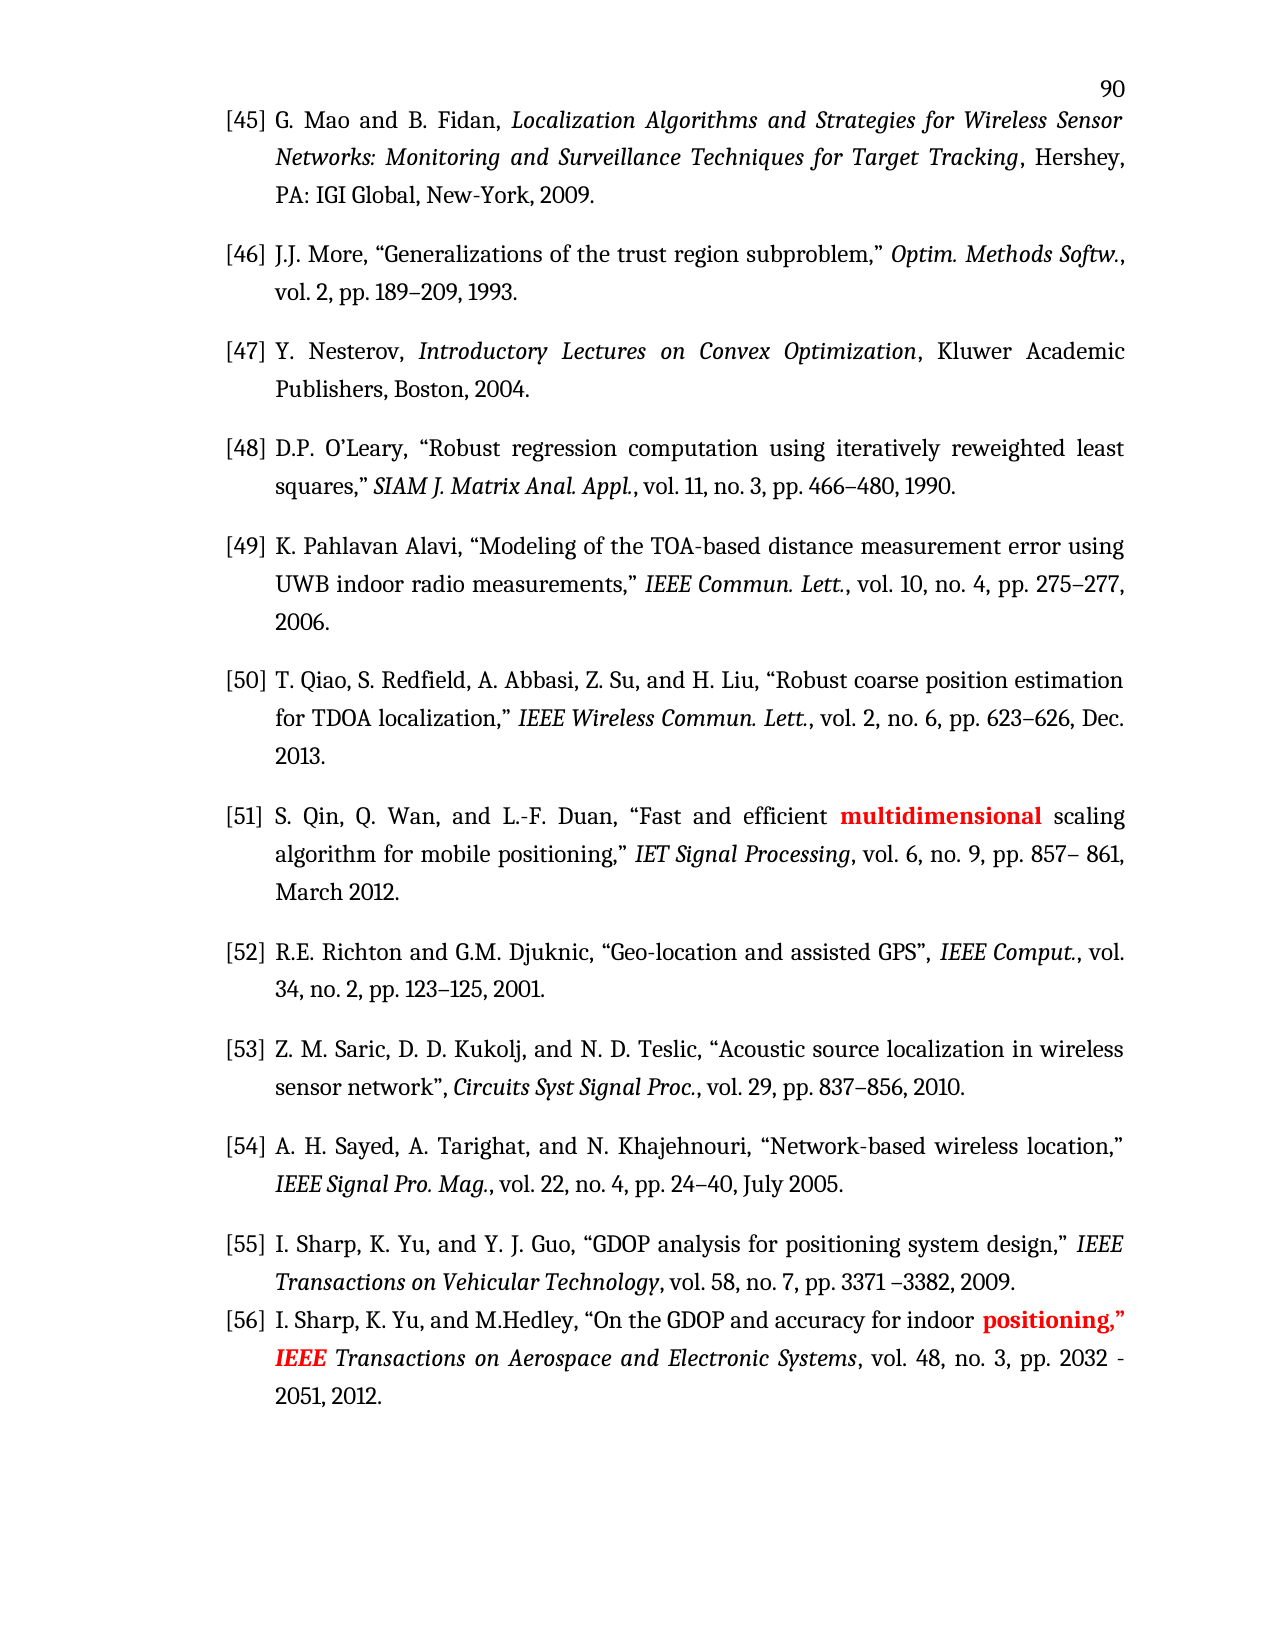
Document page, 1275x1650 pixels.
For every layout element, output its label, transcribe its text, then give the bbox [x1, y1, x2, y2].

list S. Qin, Q. Wan, and L.-F. Duan, “Fast and efficient multidimensional scaling algorithm for mobile positioning,” IET Signal Processing, vol. 6, no. 9, pp. 857– 861, March 2012. [225, 802, 1125, 906]
list T. Qiao, S. Redfield, A. Abbasi, Z. Su, and H. Liu, “Robust coarse position estimation for TDOA localization,” IEEE Wireless Commun. Lett., vol. 2, no. 6, pp. 623–626, Dec. 2013. [225, 666, 1125, 771]
list G. Mao and B. Fidan, Localization Algorithms and Strategies for Wireless Sensor Networks: Monitoring and Surveillance Techniques for Target Tracking, Hershey, PA: IGI Global, New-York, 2009. [225, 106, 1125, 209]
list R.E. Richton and G.M. Djuknic, “Geo-location and assisted GPS”, IEEE Comput., vol. 34, no. 2, pp. 123–125, 2001. [225, 937, 1125, 1004]
list I. Sharp, K. Yu, and Y. J. Guo, “GDOP analysis for positioning system design,” IEEE Transactions on Vehicular Technology, vol. 58, no. 7, pp. 3371 –3382, 2009. [225, 1230, 1125, 1297]
list Z. M. Saric, D. D. Kukolj, and N. D. Teslic, “Acoustic source localization in wireless sensor network”, Circuits Syst Signal Proc., vol. 29, pp. 837–856, 2010. [225, 1034, 1125, 1101]
list D.P. O’Leary, “Robust regression computation using iteratively reweighted least squares,” SIAM J. Matrix Anal. Appl., vol. 11, no. 3, pp. 466–480, 1990. [225, 434, 1125, 501]
list K. Pahlavan Alavi, “Modeling of the TOA-based distance measurement error using UWB indoor radio measurements,” IEEE Commun. Lett., vol. 10, no. 4, pp. 275–277, 2006. [225, 532, 1125, 636]
list A. H. Sayed, A. Tarighat, and N. Khajehnouri, “Network-based wireless location,” IEEE Signal Pro. Mag., vol. 22, no. 4, pp. 24–40, July 2005. [225, 1132, 1125, 1199]
list J.J. More, “Generalizations of the trust region subproblem,” Optim. Methods Softw., vol. 2, pp. 189–209, 1993. [225, 240, 1125, 307]
list I. Sharp, K. Yu, and M.Hedley, “On the GDOP and accuracy for indoor positioning,” IEEE Transactions on Aerospace and Electronic Systems, vol. 48, no. 3, pp. 2032 - 2051, 2012. [225, 1306, 1125, 1411]
list Y. Nesterov, Introductory Lectures on Convex Optimization, Kluwer Academic Publishers, Boston, 2004. [225, 337, 1125, 403]
